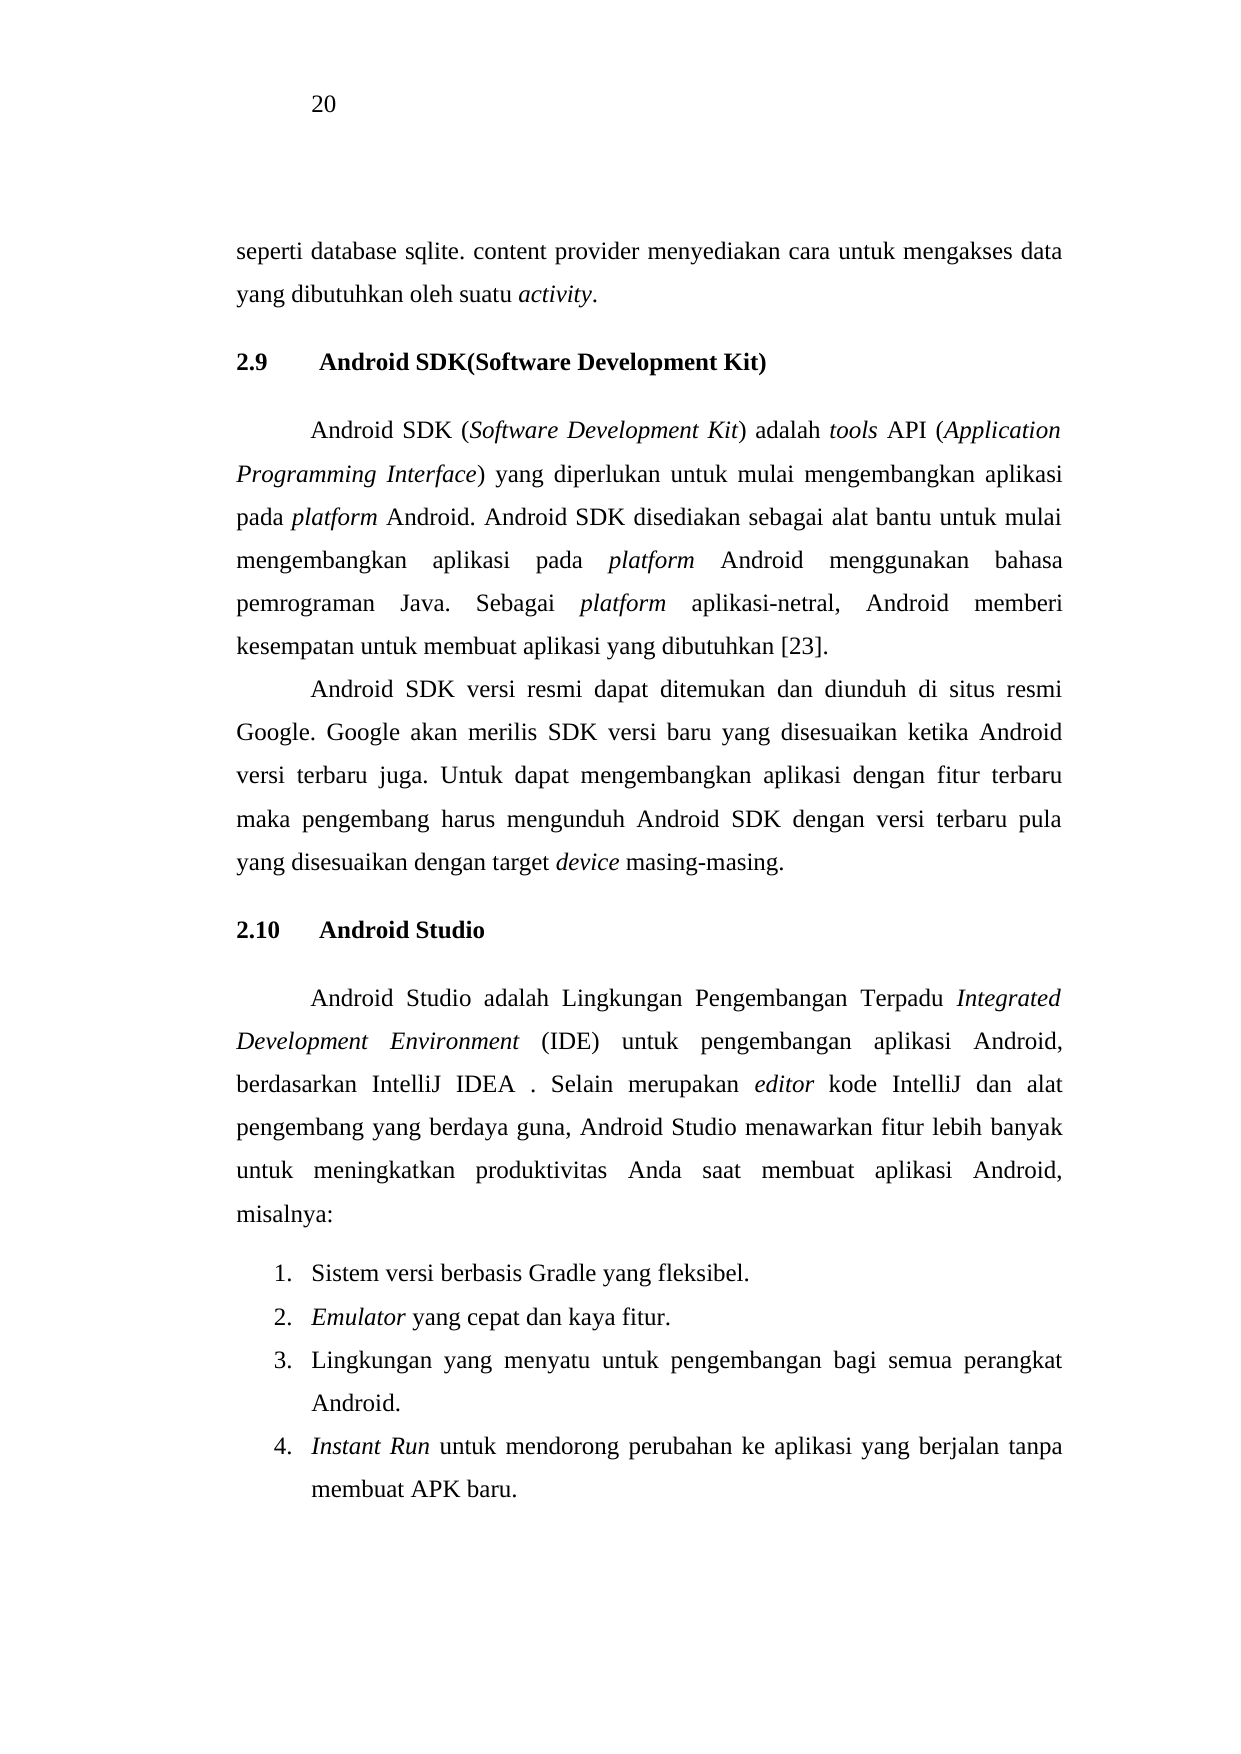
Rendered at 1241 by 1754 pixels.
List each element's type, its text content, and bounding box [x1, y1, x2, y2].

list Sistem versi berbasis Gradle yang fleksibel. [274, 1258, 1063, 1287]
text Android Studio adalah Lingkungan Pengembangan Terpadu Integrated Development Environment (IDE) untuk pengembangan aplikasi Android, berdasarkan IntelliJ IDEA . Selain merupakan editor kode IntelliJ dan alat pengembang yang berdaya guna, Android Studio menawarkan fitur lebih banyak untuk meningkatkan produktivitas Anda saat membuat aplikasi Android, misalnya: [236, 983, 1063, 1227]
subtitle Android Studio [236, 915, 1063, 944]
list Lingkungan yang menyatu untuk pengembangan bagi semua perangkat Android. [274, 1345, 1063, 1417]
list Emulator yang cepat dan kaya fitur. [274, 1302, 1063, 1330]
subtitle Android SDK(Software Development Kit) [236, 347, 1063, 376]
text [236, 236, 1063, 308]
list Instant Run untuk mendorong perubahan ke aplikasi yang berjalan tanpa membuat APK baru. [274, 1431, 1063, 1503]
text Android SDK (Software Development Kit) adalah tools API (Application Programming Interface) yang diperlukan untuk mulai mengembangkan aplikasi pada platform Android. Android SDK disediakan sebagai alat bantu untuk mulai mengembangkan aplikasi pada platform Android menggunakan bahasa pemrograman Java. Sebagai platform aplikasi-netral, Android memberi kesempatan untuk membuat aplikasi yang dibutuhkan. [236, 416, 1063, 660]
text Android SDK versi resmi dapat ditemukan dan diunduh di situs resmi Google. Google akan merilis SDK versi baru yang disesuaikan ketika Android versi terbaru juga. Untuk dapat mengembangkan aplikasi dengan fitur terbaru maka pengembang harus mengunduh Android SDK dengan versi terbaru pula yang disesuaikan dengan target device masing-masing. [236, 674, 1063, 876]
